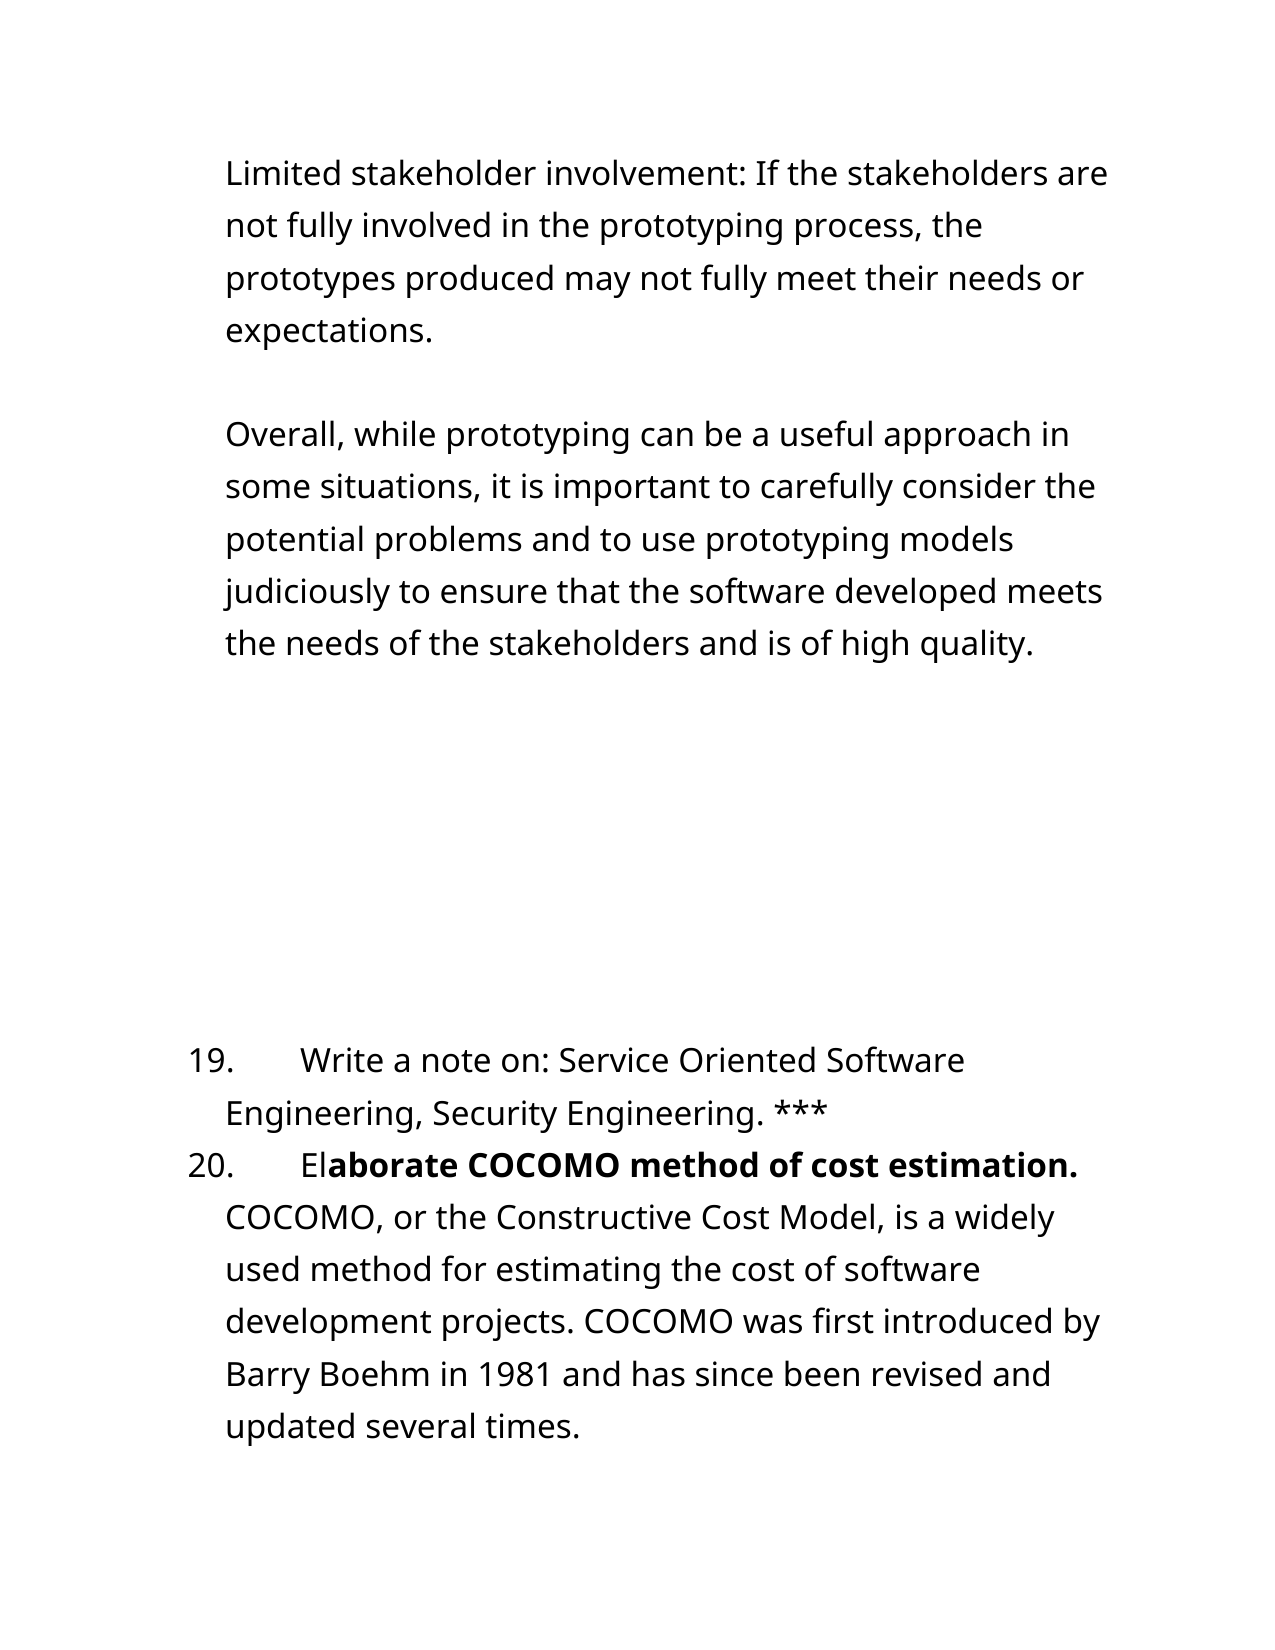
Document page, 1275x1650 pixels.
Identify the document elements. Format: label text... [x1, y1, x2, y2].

text Limited stakeholder involvement: If the stakeholders are not fully involved in the prototyping process, the prototypes produced may not fully meet their needs or expectations. [225, 150, 1125, 352]
list Write a note on: Service Oriented Software Engineering, Security Engineering. *** [187, 1037, 1125, 1135]
text COCOMO, or the Constructive Cost Model, is a widely used method for estimating the cost of software development projects. COCOMO was first introduced by Barry Boehm in 1981 and has since been revised and updated several times. [225, 1194, 1125, 1448]
text Overall, while prototyping can be a useful approach in some situations, it is important to carefully consider the potential problems and to use prototyping models judiciously to ensure that the software developed meets the needs of the stakeholders and is of high quality. [225, 411, 1125, 665]
list Elaborate COCOMO method of cost estimation. [187, 1142, 1125, 1187]
